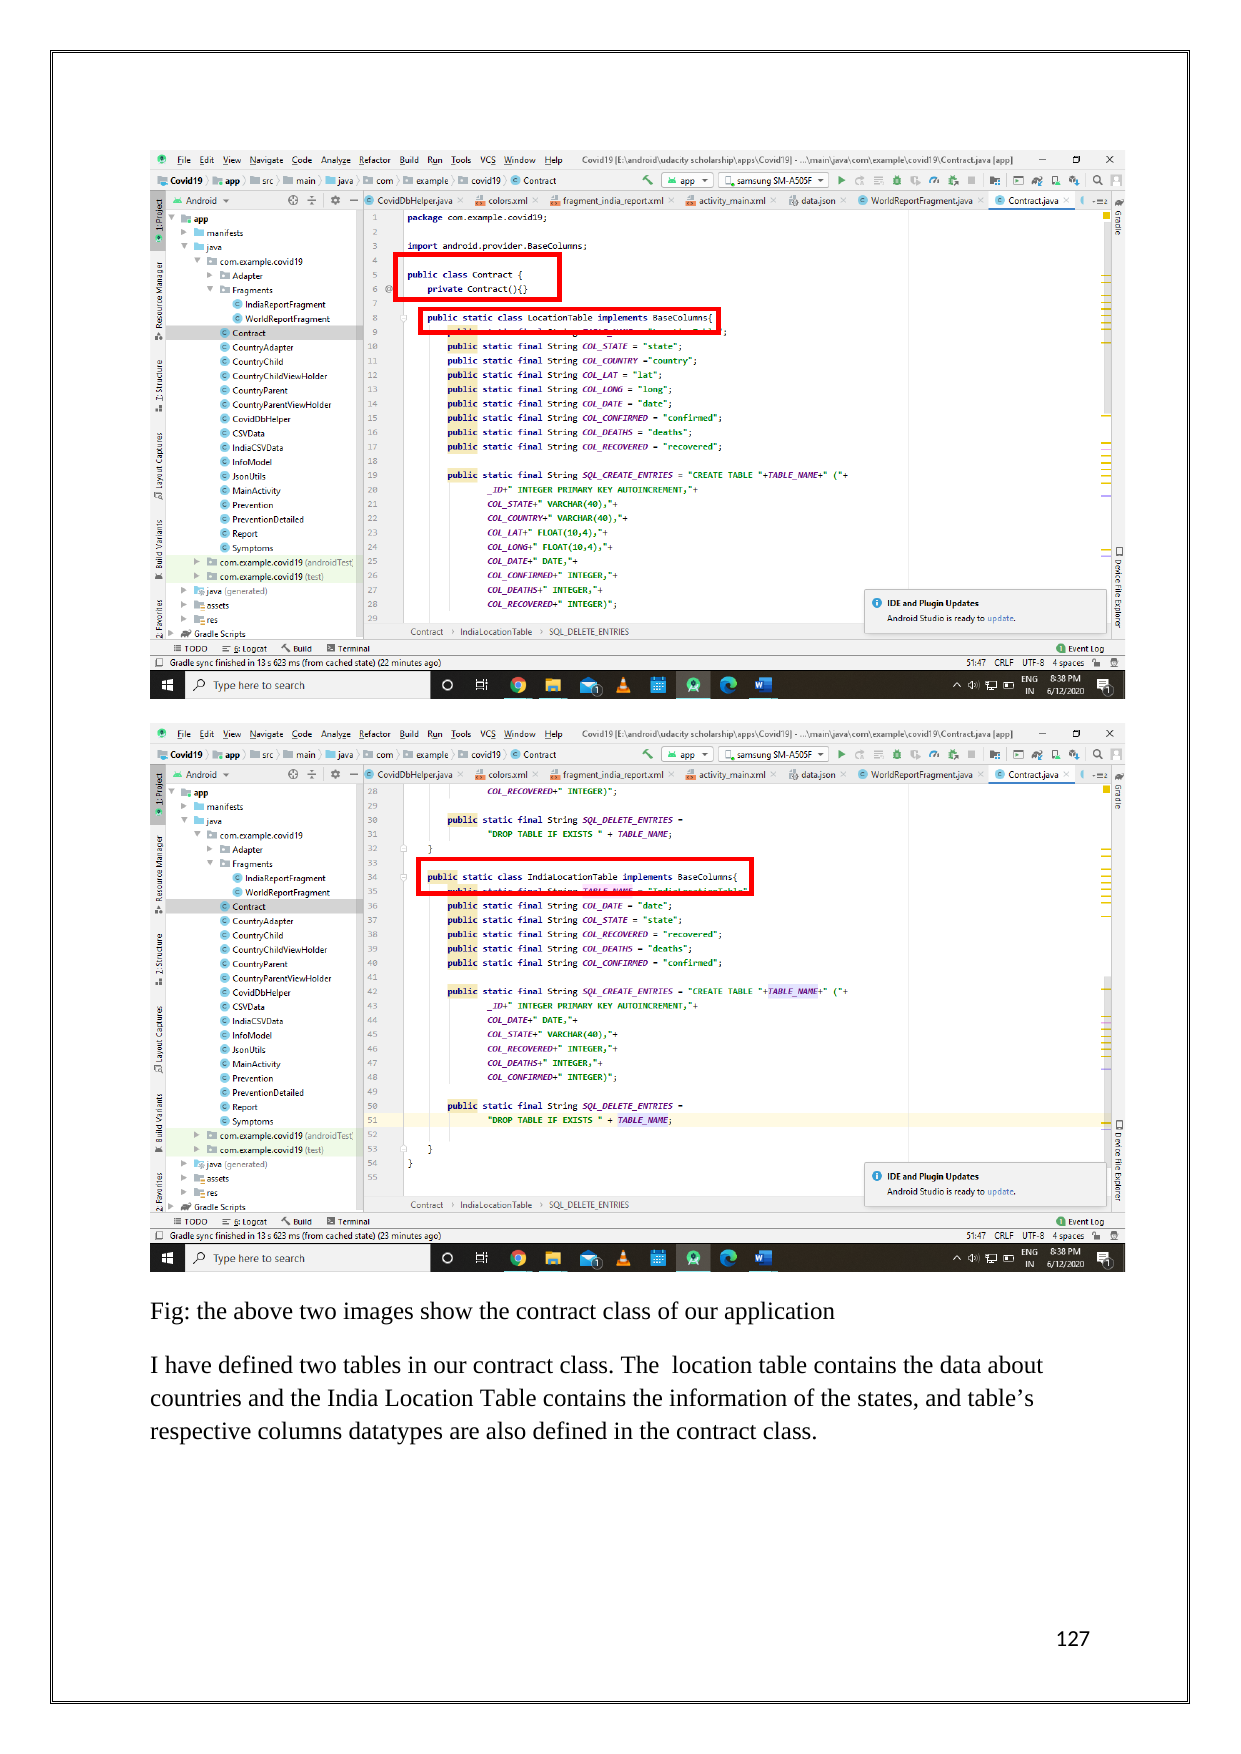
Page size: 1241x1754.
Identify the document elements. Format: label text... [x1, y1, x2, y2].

text Fig: the above two images show the contract class of our application [150, 1296, 1090, 1325]
picture [150, 723, 1125, 1272]
picture [150, 150, 1125, 699]
text I have defined two tables in our contract class. The location table contains the data about countries and the India Location Table contains the information of the states, and table’s respective columns datatypes are also defined in the contract class. [150, 1350, 1090, 1445]
